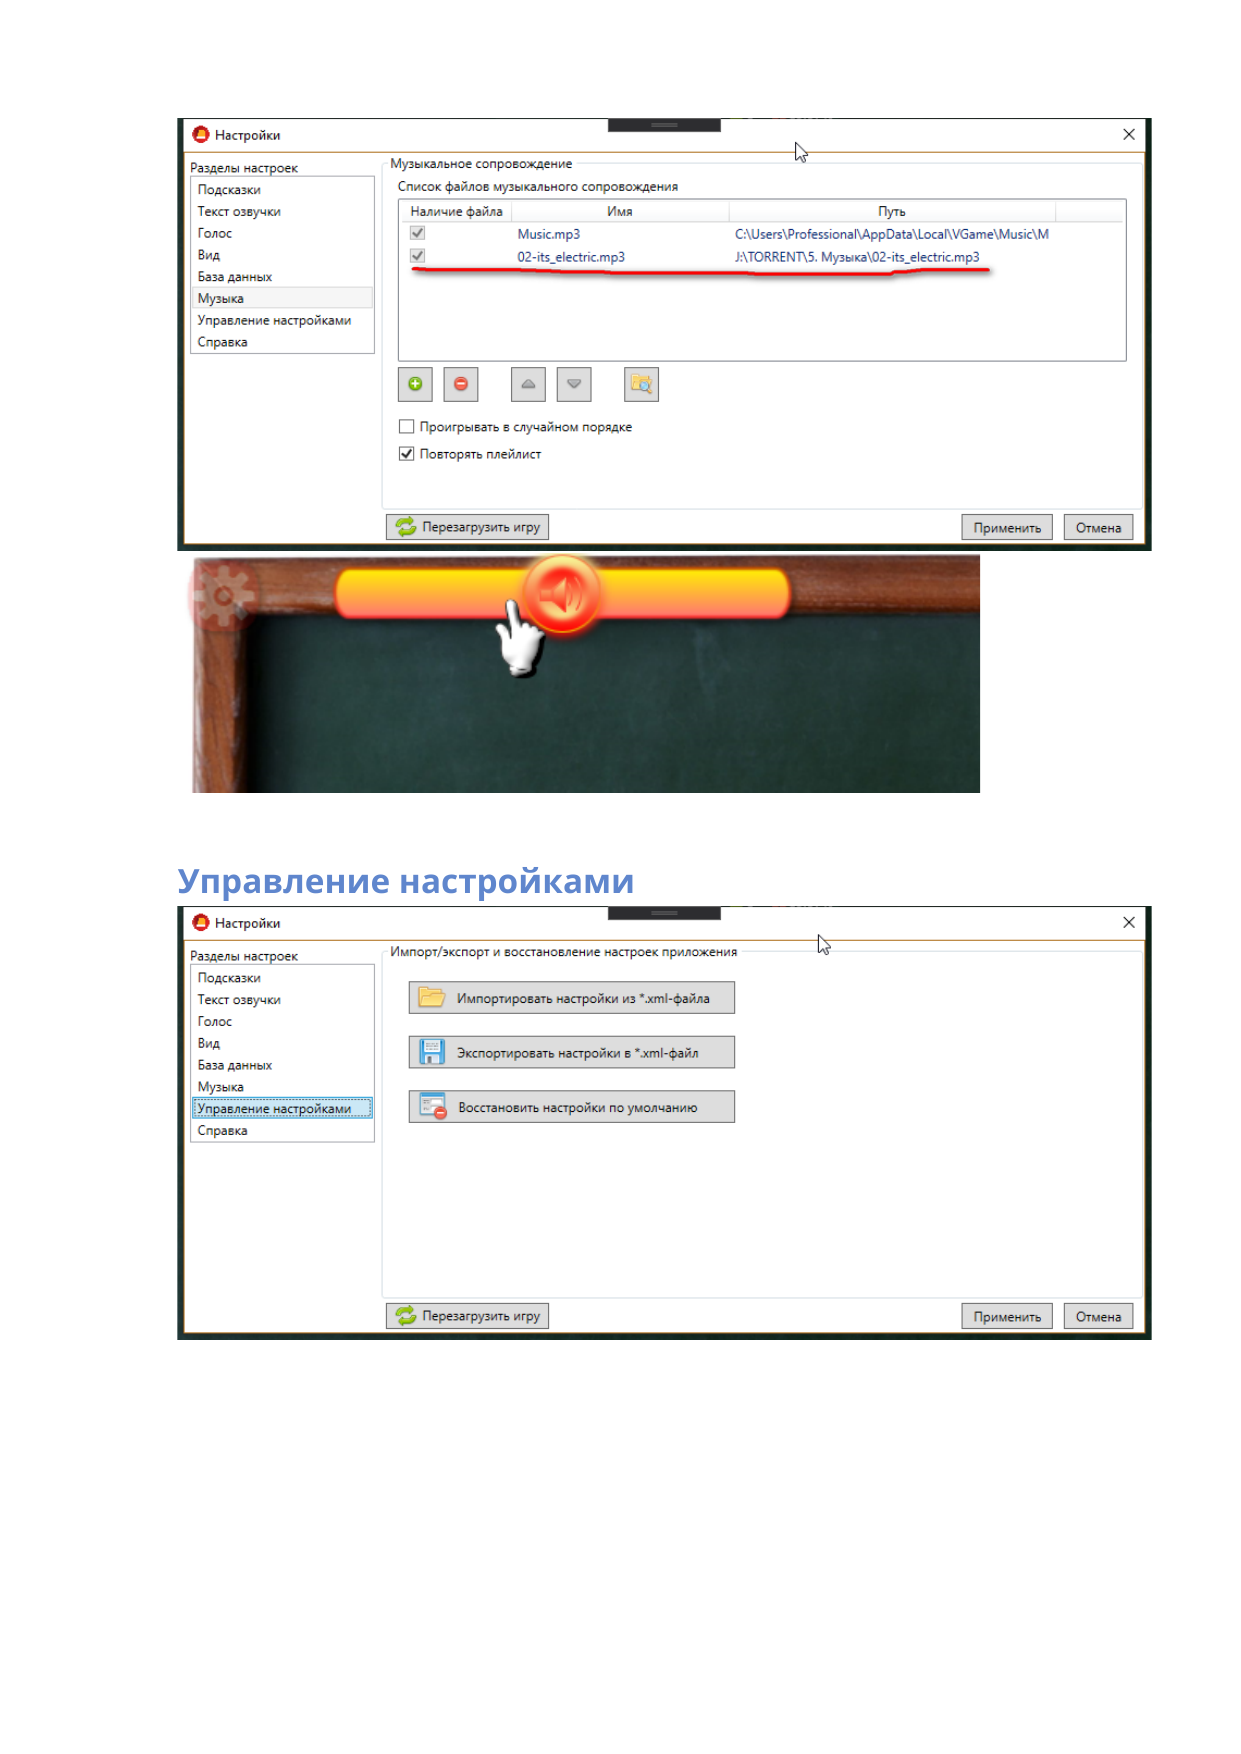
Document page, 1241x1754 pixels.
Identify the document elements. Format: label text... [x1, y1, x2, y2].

picture [177, 906, 1152, 1340]
picture [177, 553, 981, 793]
subtitle Управление настройками [177, 858, 1152, 903]
picture [177, 118, 1152, 551]
